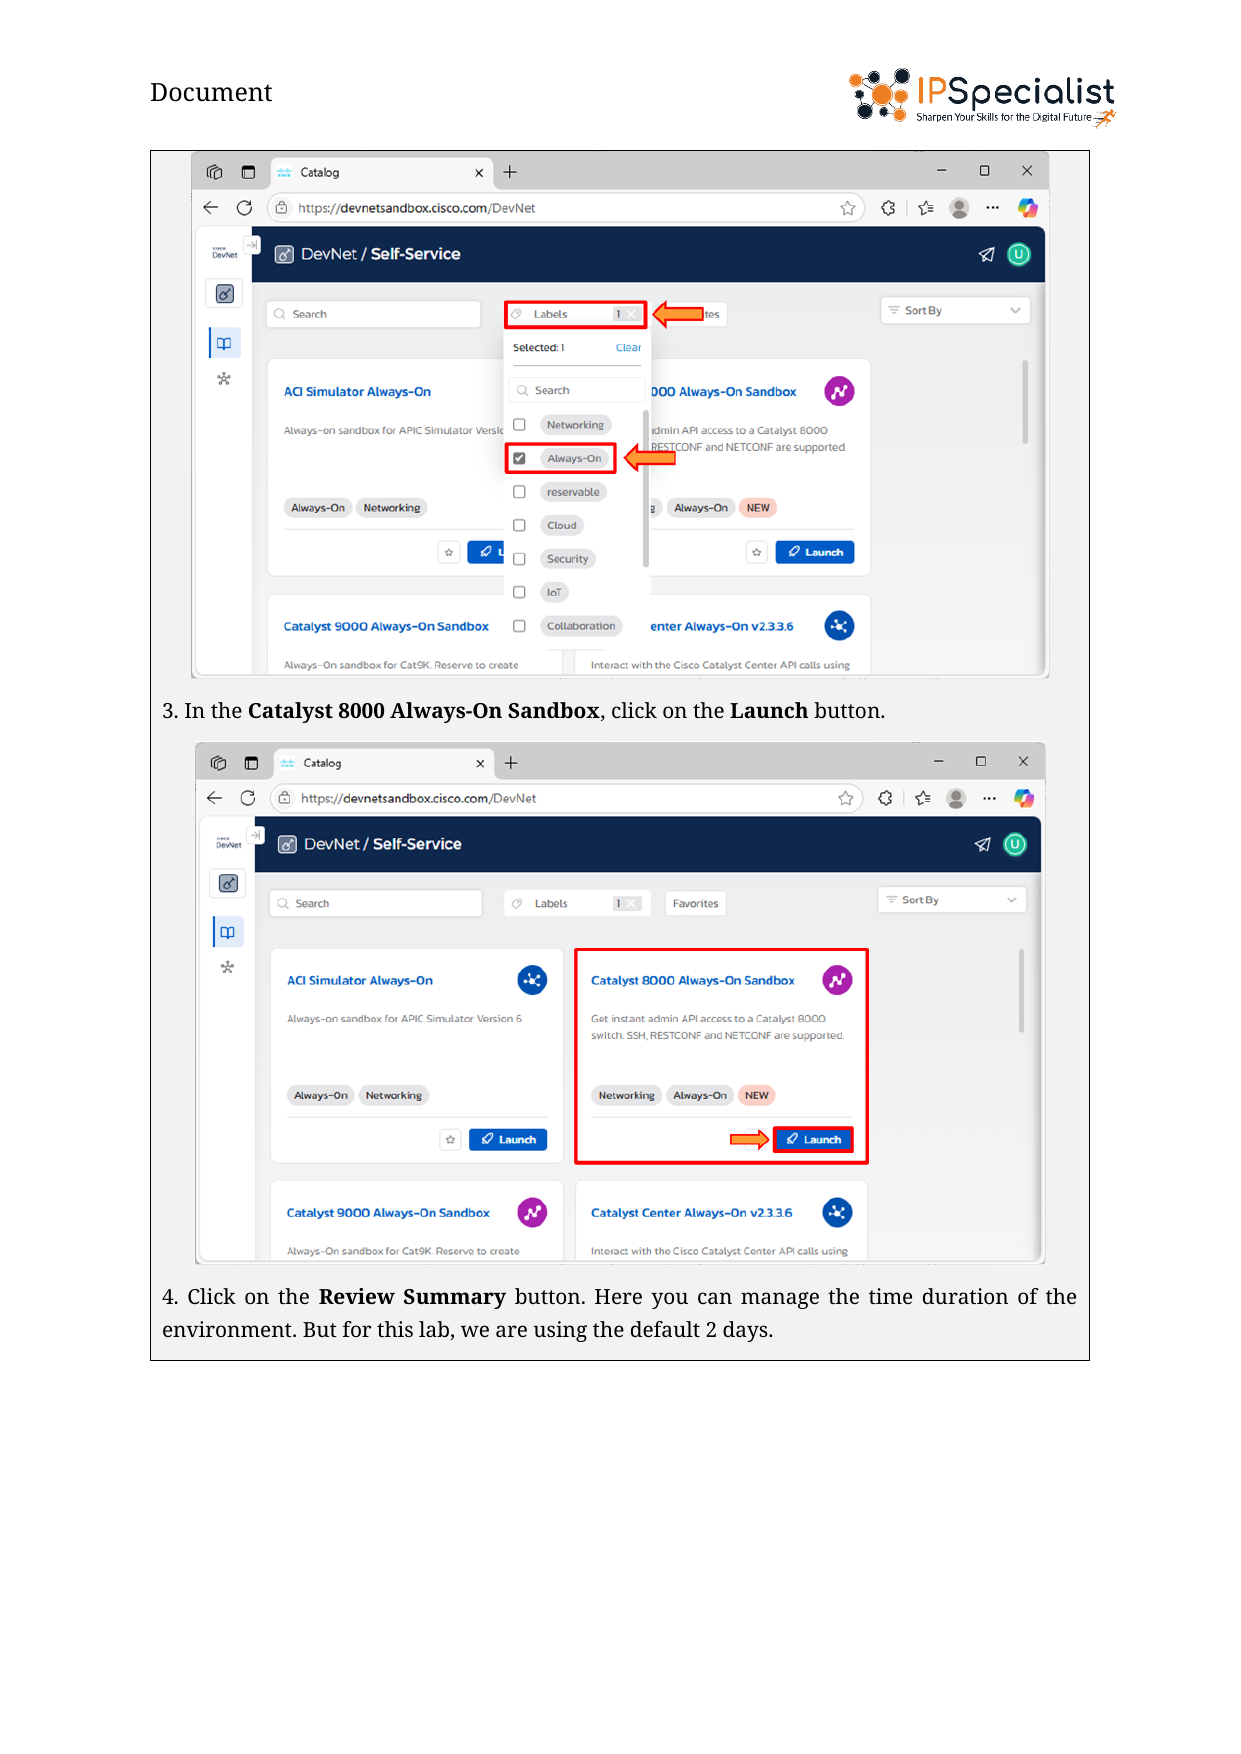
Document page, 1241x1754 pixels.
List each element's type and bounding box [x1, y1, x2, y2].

picture [843, 54, 1121, 136]
picture [194, 741, 1046, 1265]
picture [190, 151, 1050, 679]
table_header [151, 151, 1089, 1360]
